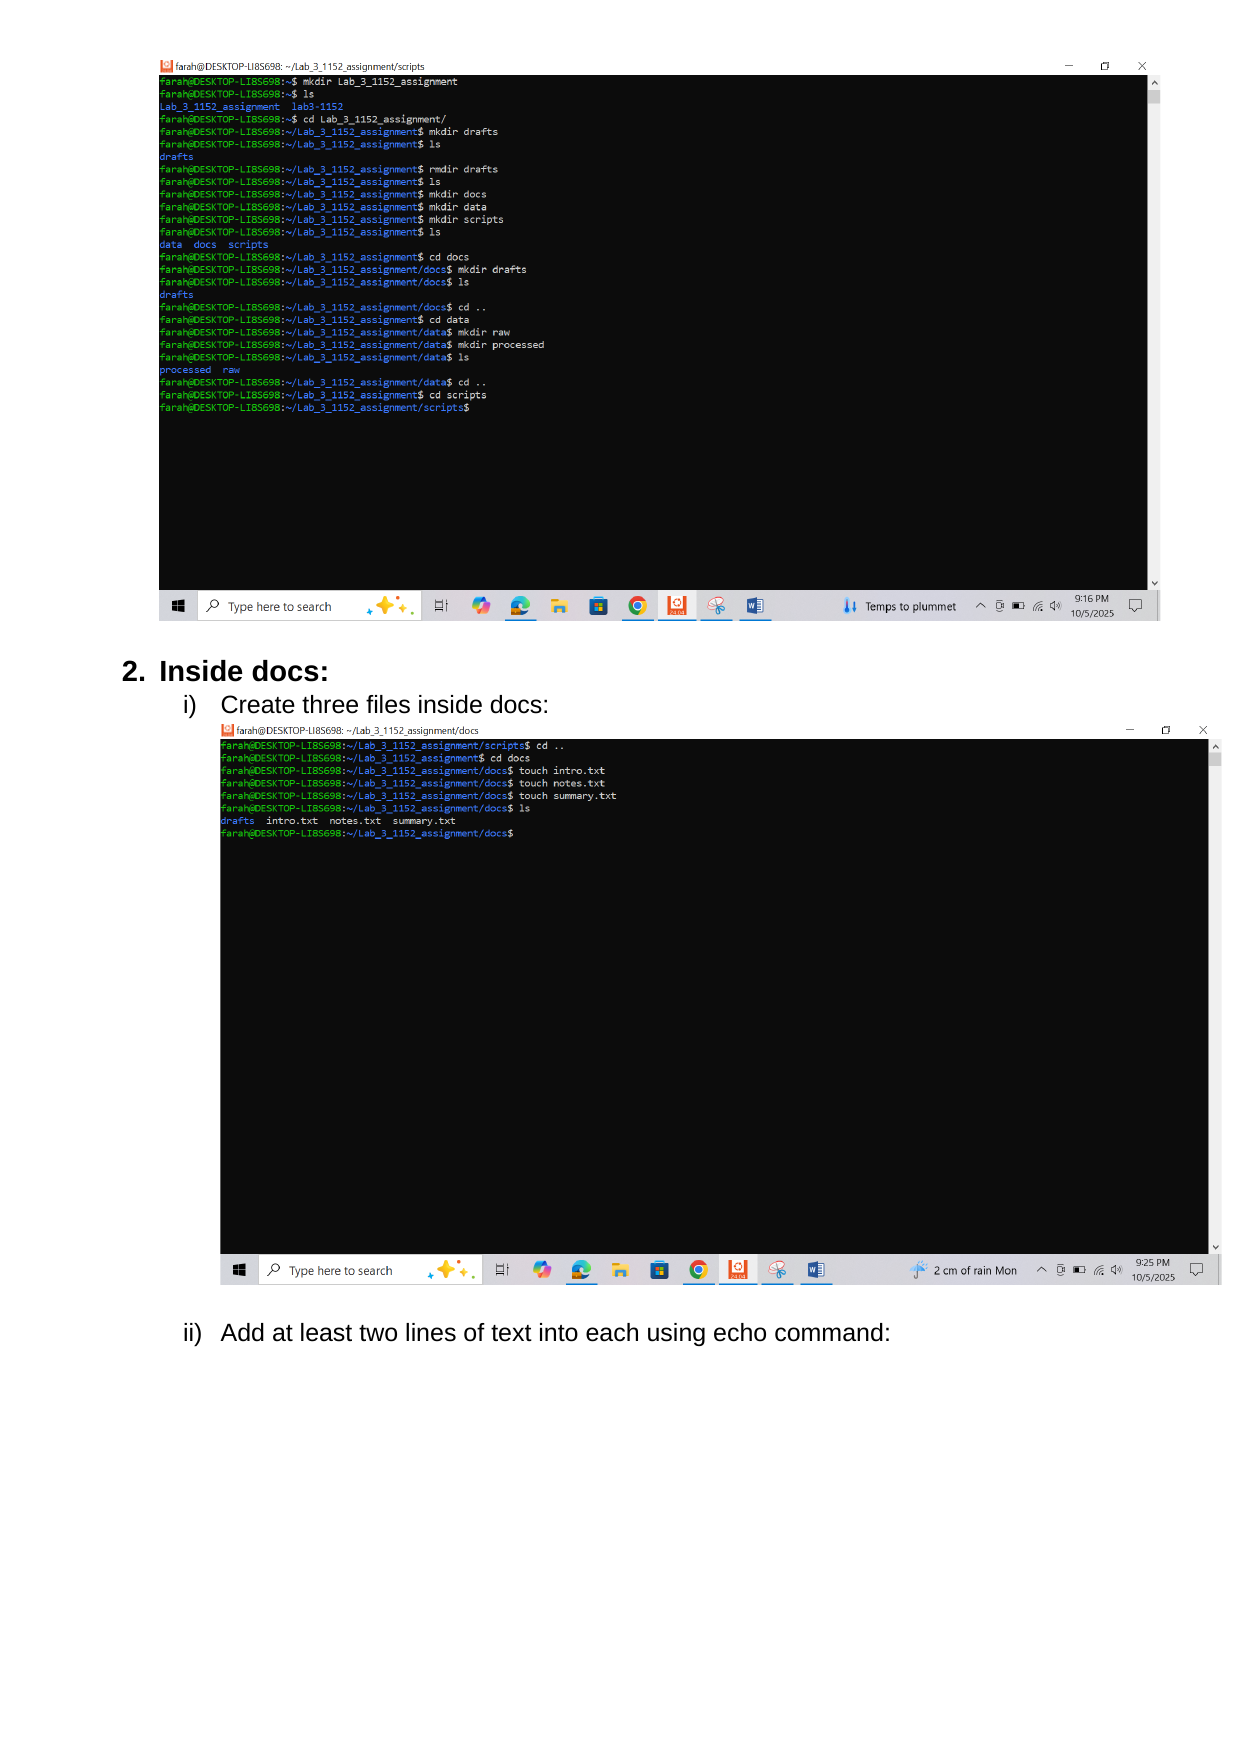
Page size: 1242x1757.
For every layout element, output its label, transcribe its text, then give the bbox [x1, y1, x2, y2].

list Create three files inside docs: [183, 691, 1134, 719]
picture [159, 57, 1161, 621]
list Inside docs: [122, 654, 1134, 688]
picture [220, 721, 1222, 1285]
list Add at least two lines of text into each using echo command: [183, 1318, 1134, 1347]
